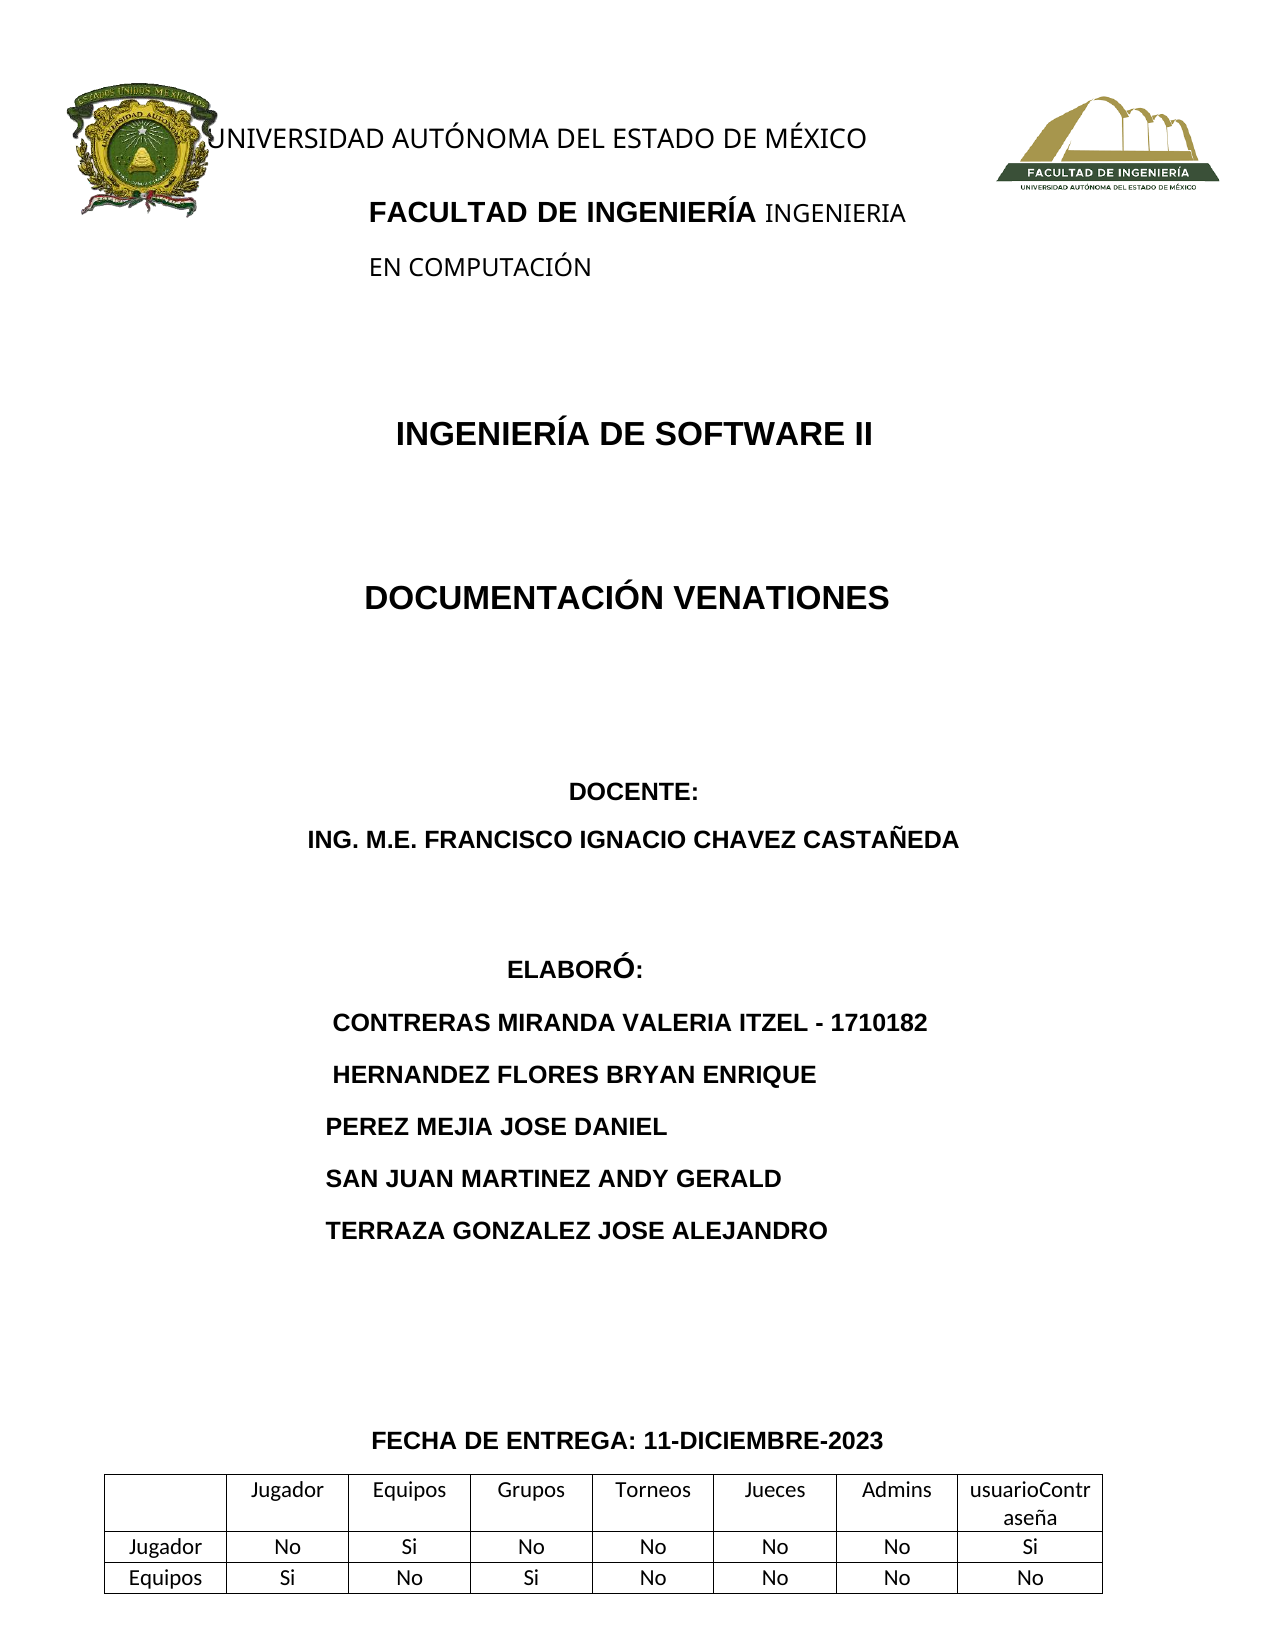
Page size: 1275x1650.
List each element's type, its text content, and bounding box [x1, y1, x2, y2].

table_header [105, 1475, 226, 1531]
table_header Grupos [471, 1475, 592, 1531]
table_cell No [958, 1563, 1102, 1593]
table_header usuarioContraseña [958, 1475, 1102, 1531]
picture [996, 96, 1220, 190]
table_header Admins [837, 1475, 957, 1531]
text PEREZ MEJIA JOSE DANIEL [252, 1112, 1164, 1141]
table_cell No [227, 1532, 348, 1562]
text FECHA DE ENTREGA: 11-DICIEMBRE-2023 [295, 1426, 960, 1455]
table_cell Si [349, 1532, 470, 1562]
text TERRAZA GONZALEZ JOSE ALEJANDRO [252, 1216, 1164, 1245]
table_header Jugador [227, 1475, 348, 1531]
table_cell No [714, 1563, 836, 1593]
table_cell Si [471, 1563, 592, 1593]
text UNIVERSIDAD AUTÓNOMA DEL ESTADO DE MÉXICO [218, 120, 996, 157]
title INGENIERÍA DE SOFTWARE II [295, 414, 974, 452]
table_header Jueces [714, 1475, 836, 1531]
table_header Equipos [349, 1475, 470, 1531]
table_cell Si [227, 1563, 348, 1593]
text DOCENTE: [104, 777, 1164, 806]
table_cell No [837, 1563, 957, 1593]
text CONTRERAS MIRANDA VALERIA ITZEL - 1710182 [252, 1008, 1164, 1037]
title DOCUMENTACIÓN VENATIONES [295, 578, 959, 617]
text FACULTAD DE INGENIERÍA INGENIERIA EN COMPUTACIÓN [369, 195, 908, 283]
table_cell No [593, 1563, 713, 1593]
picture [66, 83, 218, 218]
table_cell No [349, 1563, 470, 1593]
table_cell Jugador [105, 1532, 226, 1562]
table_cell No [714, 1532, 836, 1562]
table_cell Si [958, 1532, 1102, 1562]
table_cell No [837, 1532, 957, 1562]
text HERNANDEZ FLORES BRYAN ENRIQUE [252, 1060, 1164, 1089]
text ING. M.E. FRANCISCO IGNACIO CHAVEZ CASTAÑEDA [104, 825, 1164, 854]
table_cell No [471, 1532, 592, 1562]
table_header Torneos [593, 1475, 713, 1531]
table_cell Equipos [105, 1563, 226, 1593]
text ELABORÓ: [479, 951, 1164, 984]
text SAN JUAN MARTINEZ ANDY GERALD [252, 1164, 1164, 1193]
table_cell No [593, 1532, 713, 1562]
